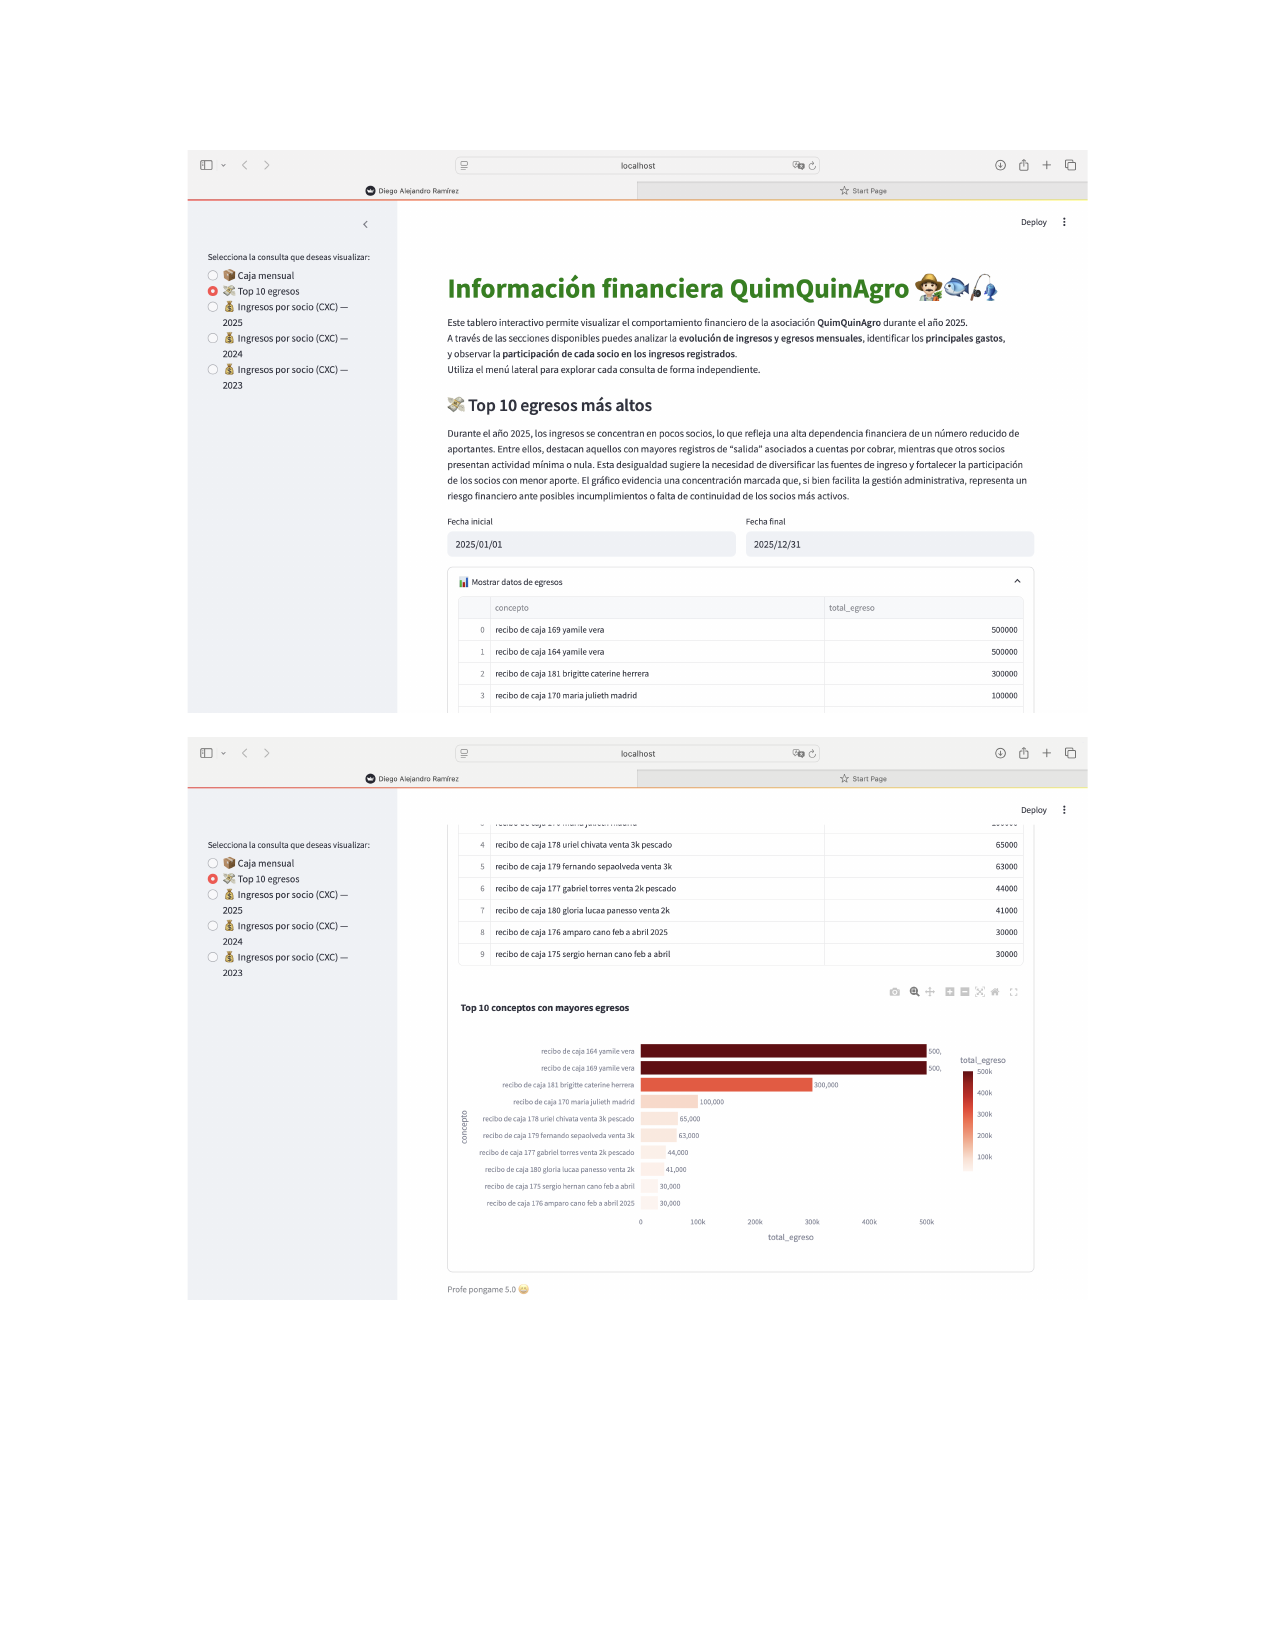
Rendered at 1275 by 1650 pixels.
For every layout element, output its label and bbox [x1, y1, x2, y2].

picture [187, 737, 1088, 1300]
picture [187, 150, 1088, 713]
